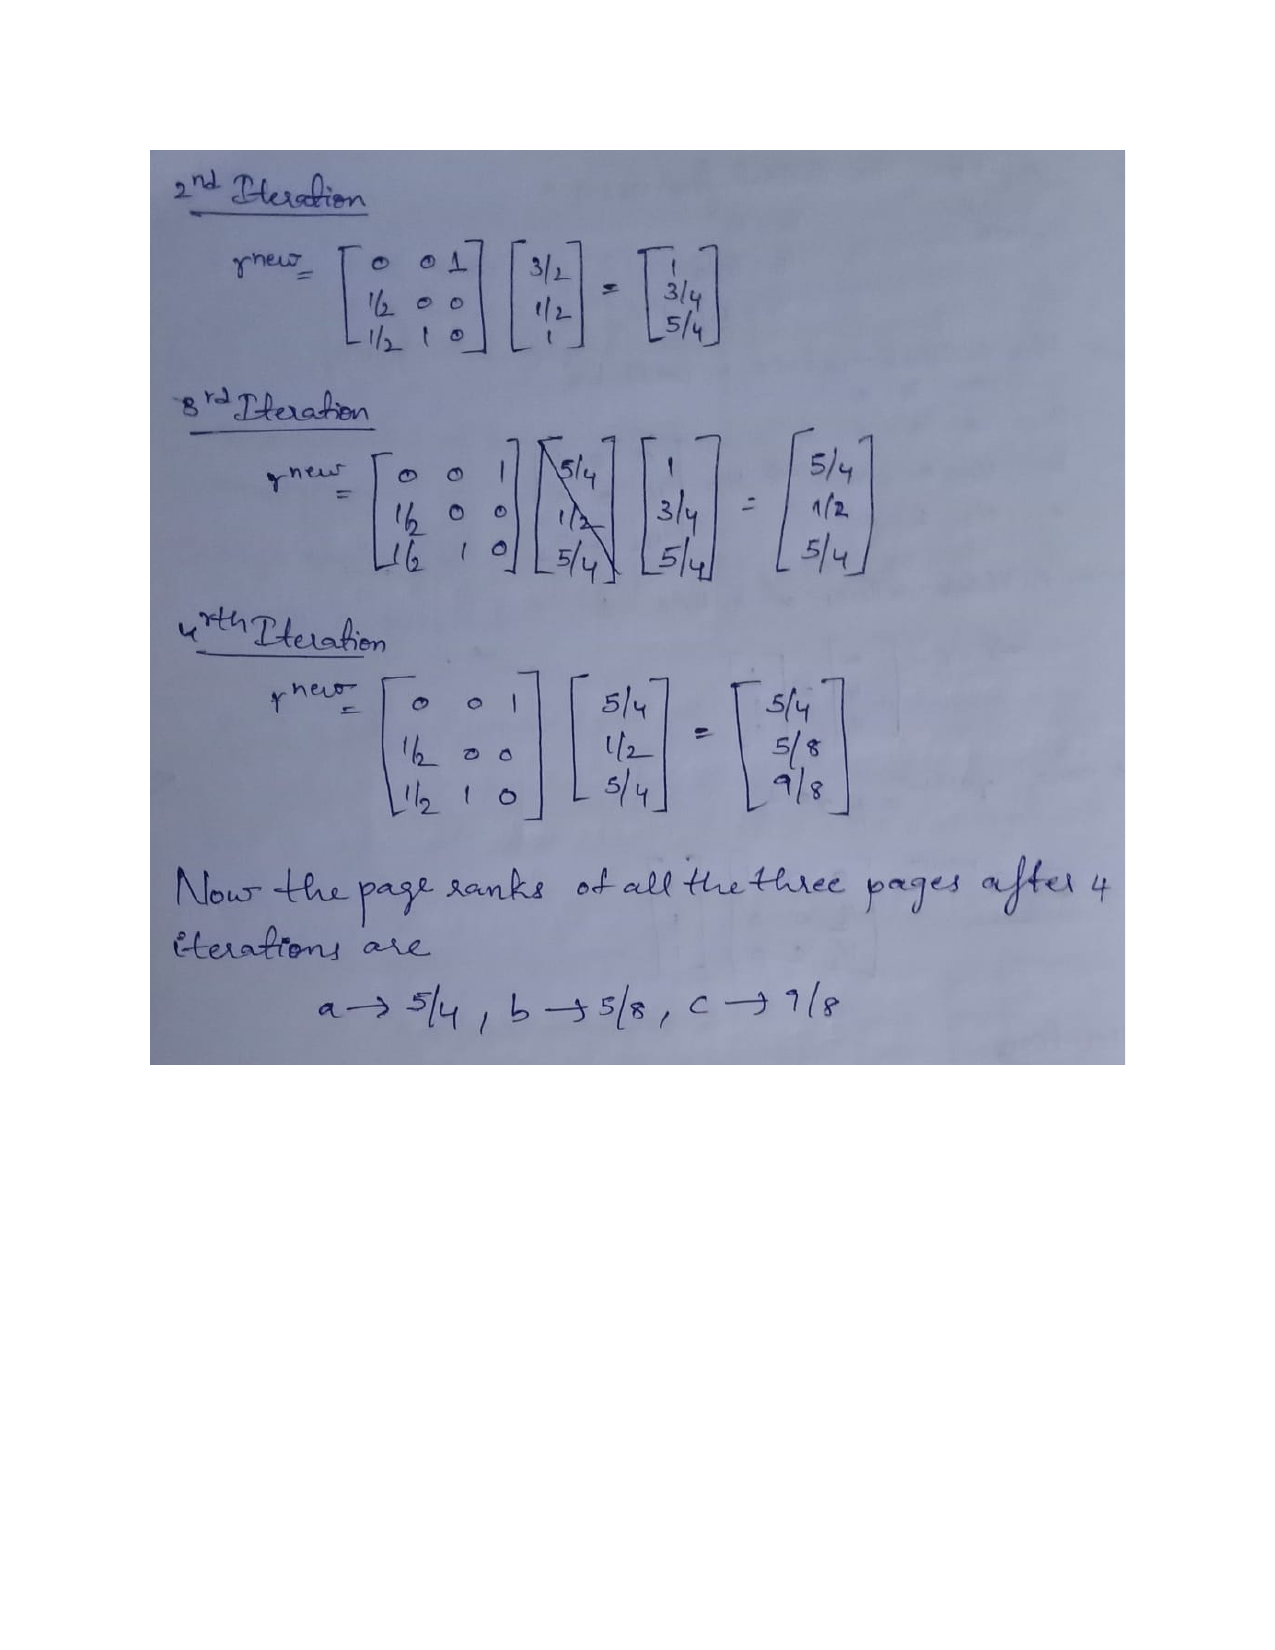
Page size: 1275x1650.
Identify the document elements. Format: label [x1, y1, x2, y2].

picture [150, 150, 1125, 1065]
